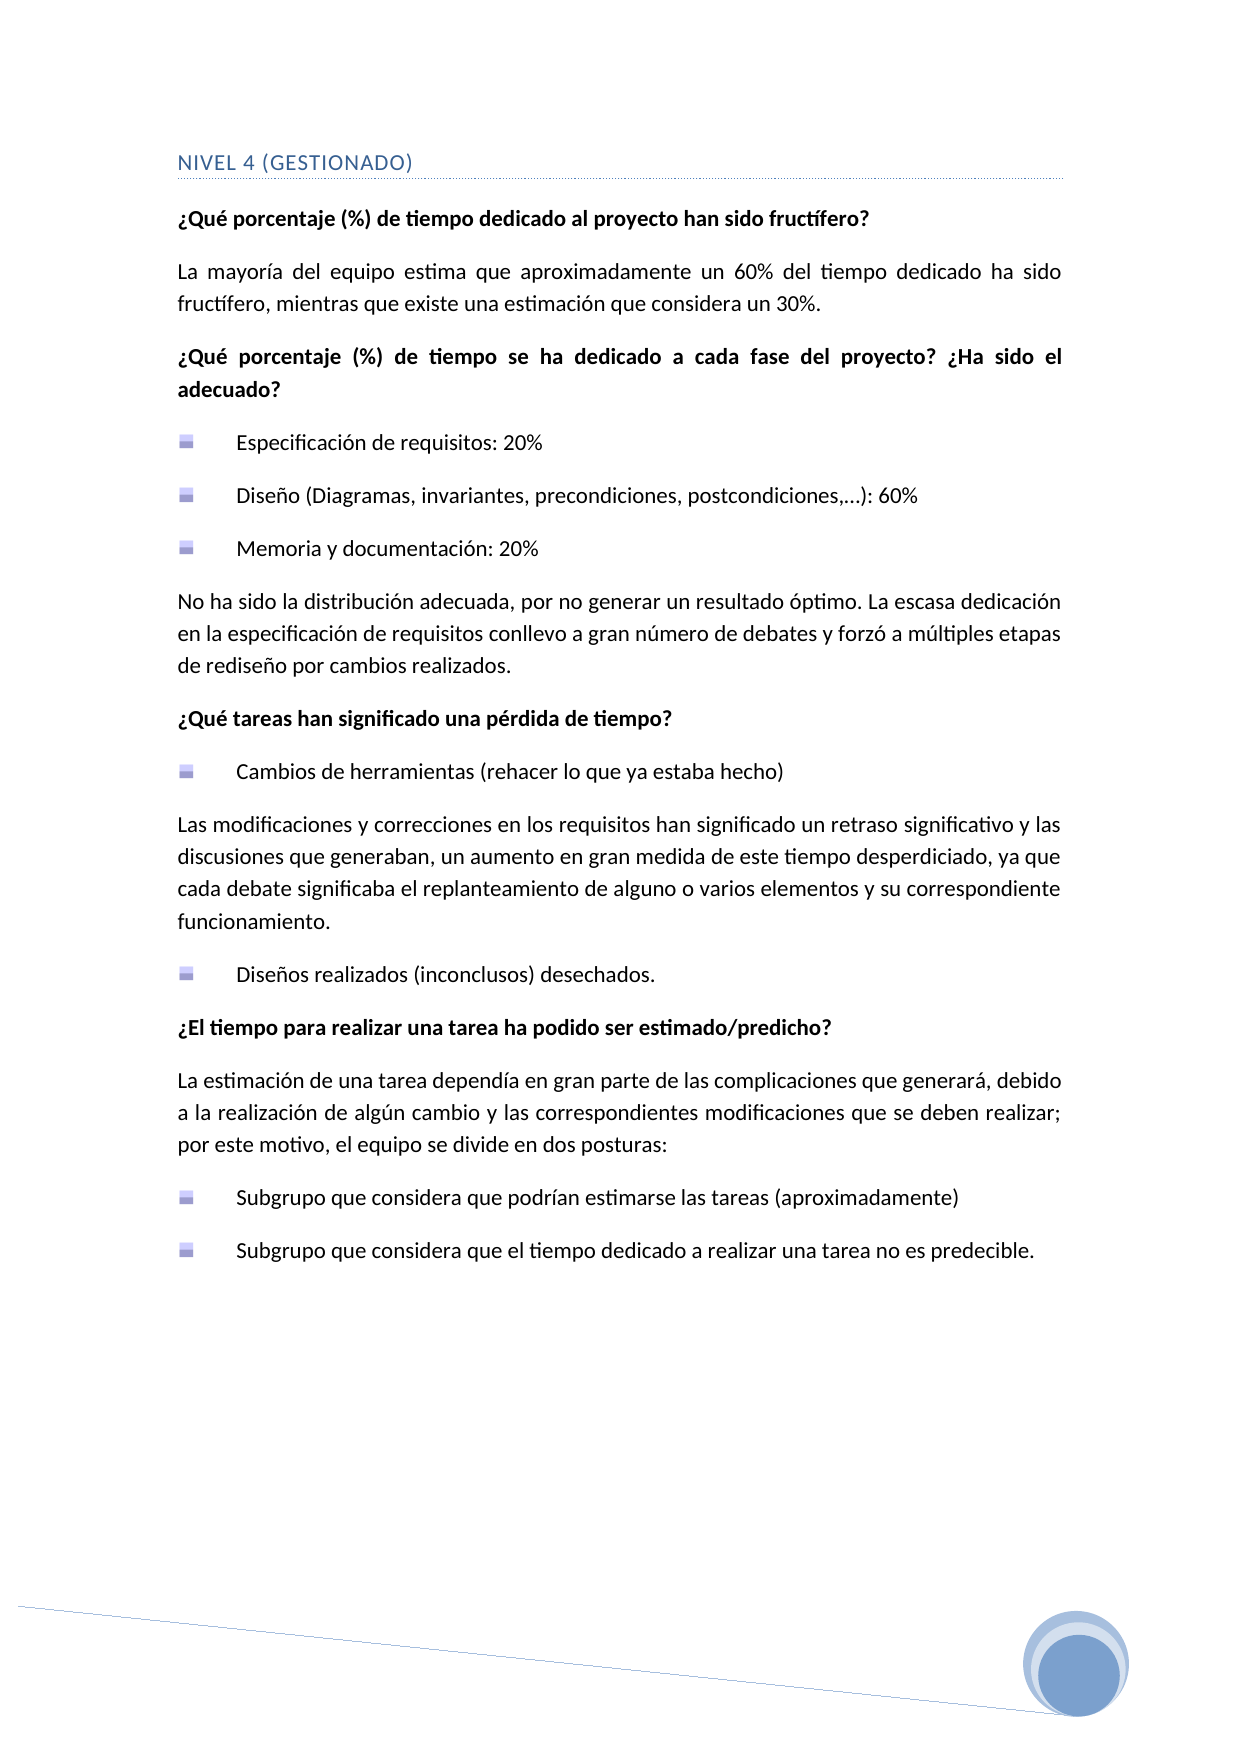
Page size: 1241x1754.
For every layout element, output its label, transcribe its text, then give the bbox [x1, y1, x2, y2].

text Subgrupo que considera que podrían estimarse las tareas (aproximadamente) [177, 1183, 1063, 1211]
picture [178, 539, 195, 556]
text Diseño (Diagramas, invariantes, precondiciones, postcondiciones,…): 60% [177, 481, 1063, 509]
picture [178, 1189, 195, 1206]
text Las modificaciones y correcciones en los requisitos han significado un retraso significativo y las discusiones que generaban, un aumento en gran medida de este tiempo desperdiciado, ya que cada debate significaba el replanteamiento de alguno o varios elementos y su correspondiente funcionamiento. [177, 810, 1063, 935]
text Cambios de herramientas (rehacer lo que ya estaba hecho) [177, 757, 1063, 785]
picture [178, 486, 195, 504]
text Especificación de requisitos: 20% [177, 428, 1063, 456]
text Subgrupo que considera que el tiempo dedicado a realizar una tarea no es predecible. [177, 1236, 1063, 1264]
text No ha sido la distribución adecuada, por no generar un resultado óptimo. La escasa dedicación en la especificación de requisitos conllevo a gran número de debates y forzó a múltiples etapas de rediseño por cambios realizados. [177, 587, 1063, 679]
picture [178, 1241, 195, 1259]
text Memoria y documentación: 20% [177, 534, 1063, 562]
text ¿El tiempo para realizar una tarea ha podido ser estimado/predicho? [177, 1013, 1063, 1041]
text ¿Qué porcentaje (%) de tiempo se ha dedicado a cada fase del proyecto? ¿Ha sido el adecuado? [177, 342, 1063, 403]
text La mayoría del equipo estima que aproximadamente un 60% del tiempo dedicado ha sido fructífero, mientras que existe una estimación que considera un 30%. [177, 257, 1063, 317]
text ¿Qué tareas han significado una pérdida de tiempo? [177, 704, 1063, 732]
text Diseños realizados (inconclusos) desechados. [177, 960, 1063, 988]
text La estimación de una tarea dependía en gran parte de las complicaciones que generará, debido a la realización de algún cambio y las correspondientes modificaciones que se deben realizar; por este motivo, el equipo se divide en dos posturas: [177, 1066, 1063, 1158]
subtitle NIVEL 4 (GESTIONADO) [177, 148, 1063, 179]
picture [178, 965, 195, 982]
picture [178, 763, 195, 780]
text ¿Qué porcentaje (%) de tiempo dedicado al proyecto han sido fructífero? [177, 204, 1063, 232]
picture [178, 433, 195, 450]
